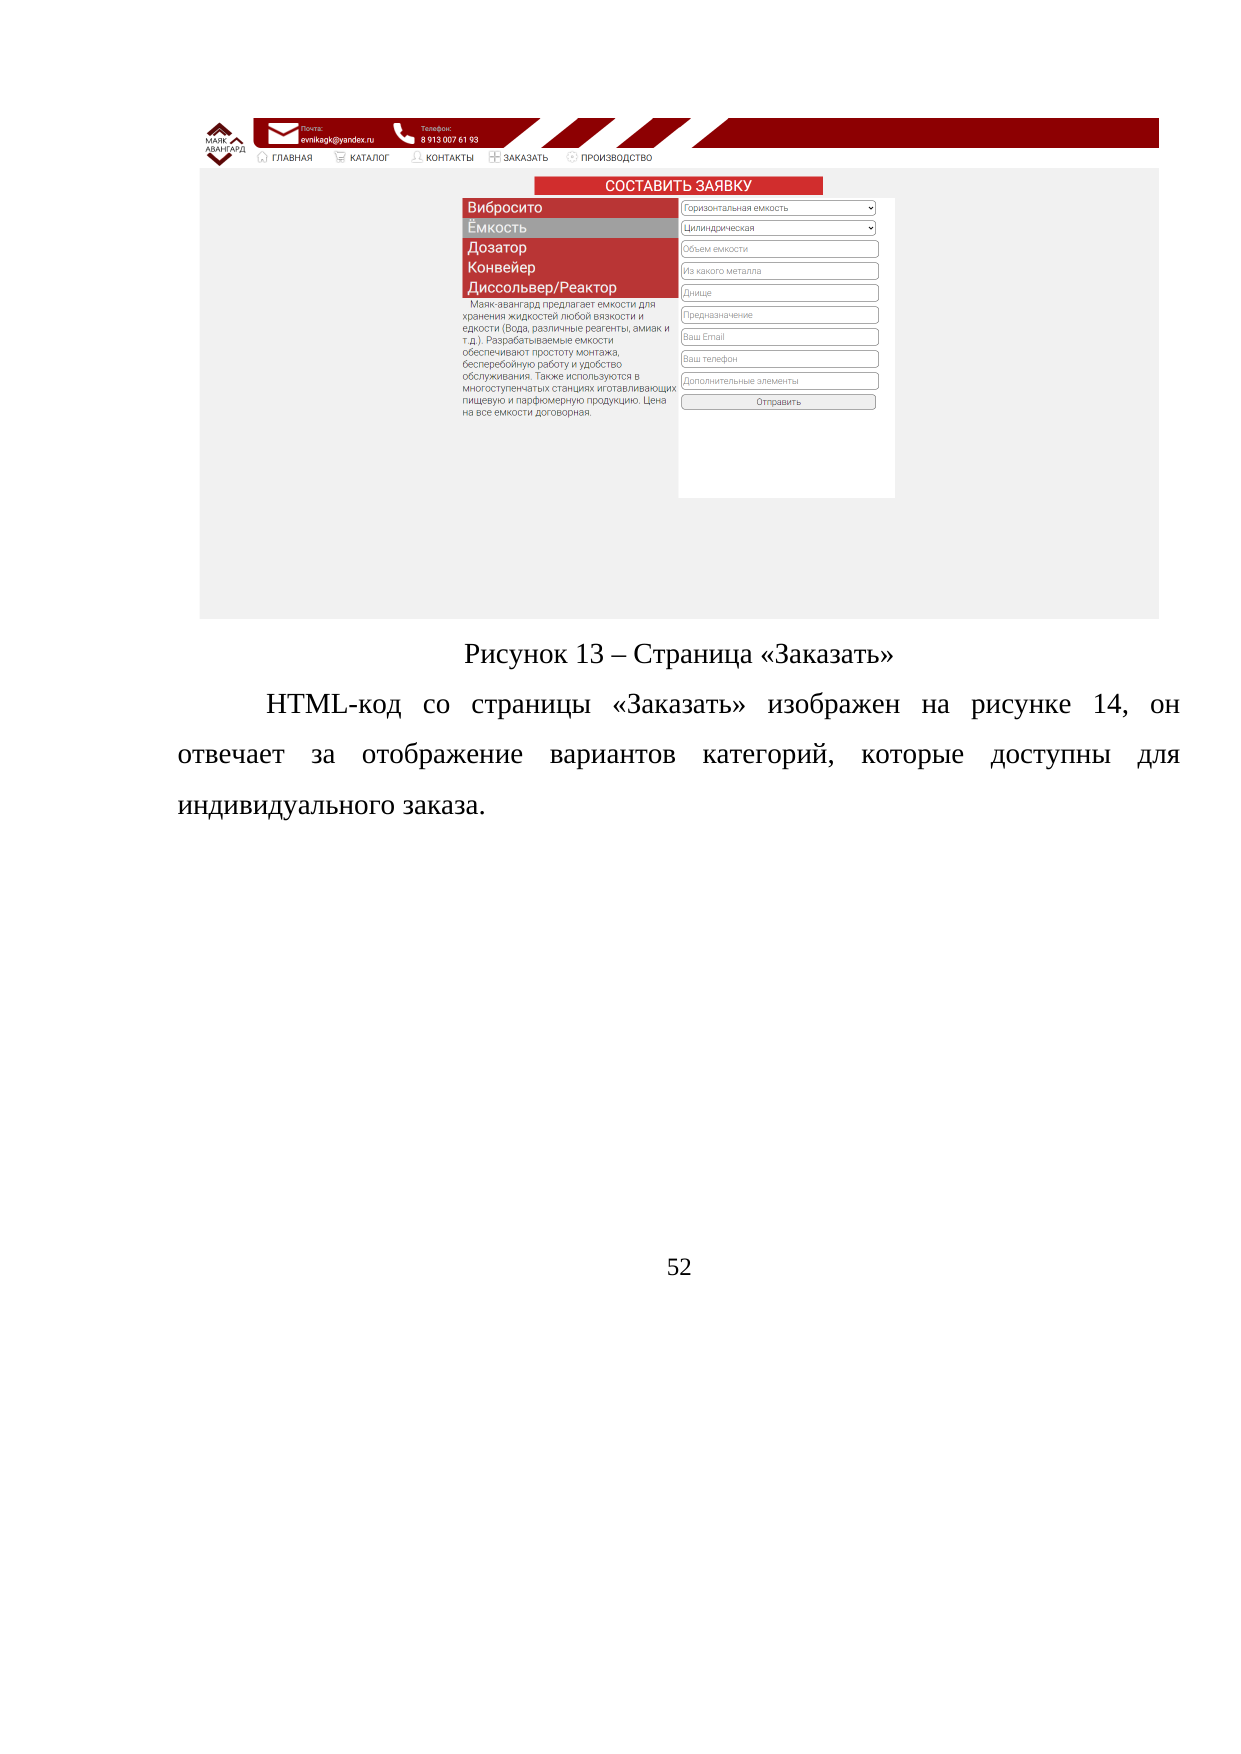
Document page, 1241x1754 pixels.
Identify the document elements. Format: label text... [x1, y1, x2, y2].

text Рисунок 13 – Страница «Заказать» [177, 636, 1181, 669]
text HTML-код со страницы «Заказать» изображен на рисунке 14, он отвечает за отображение вариантов категорий, которые доступны для индивидуального заказа. [177, 686, 1181, 820]
picture [199, 118, 1159, 619]
